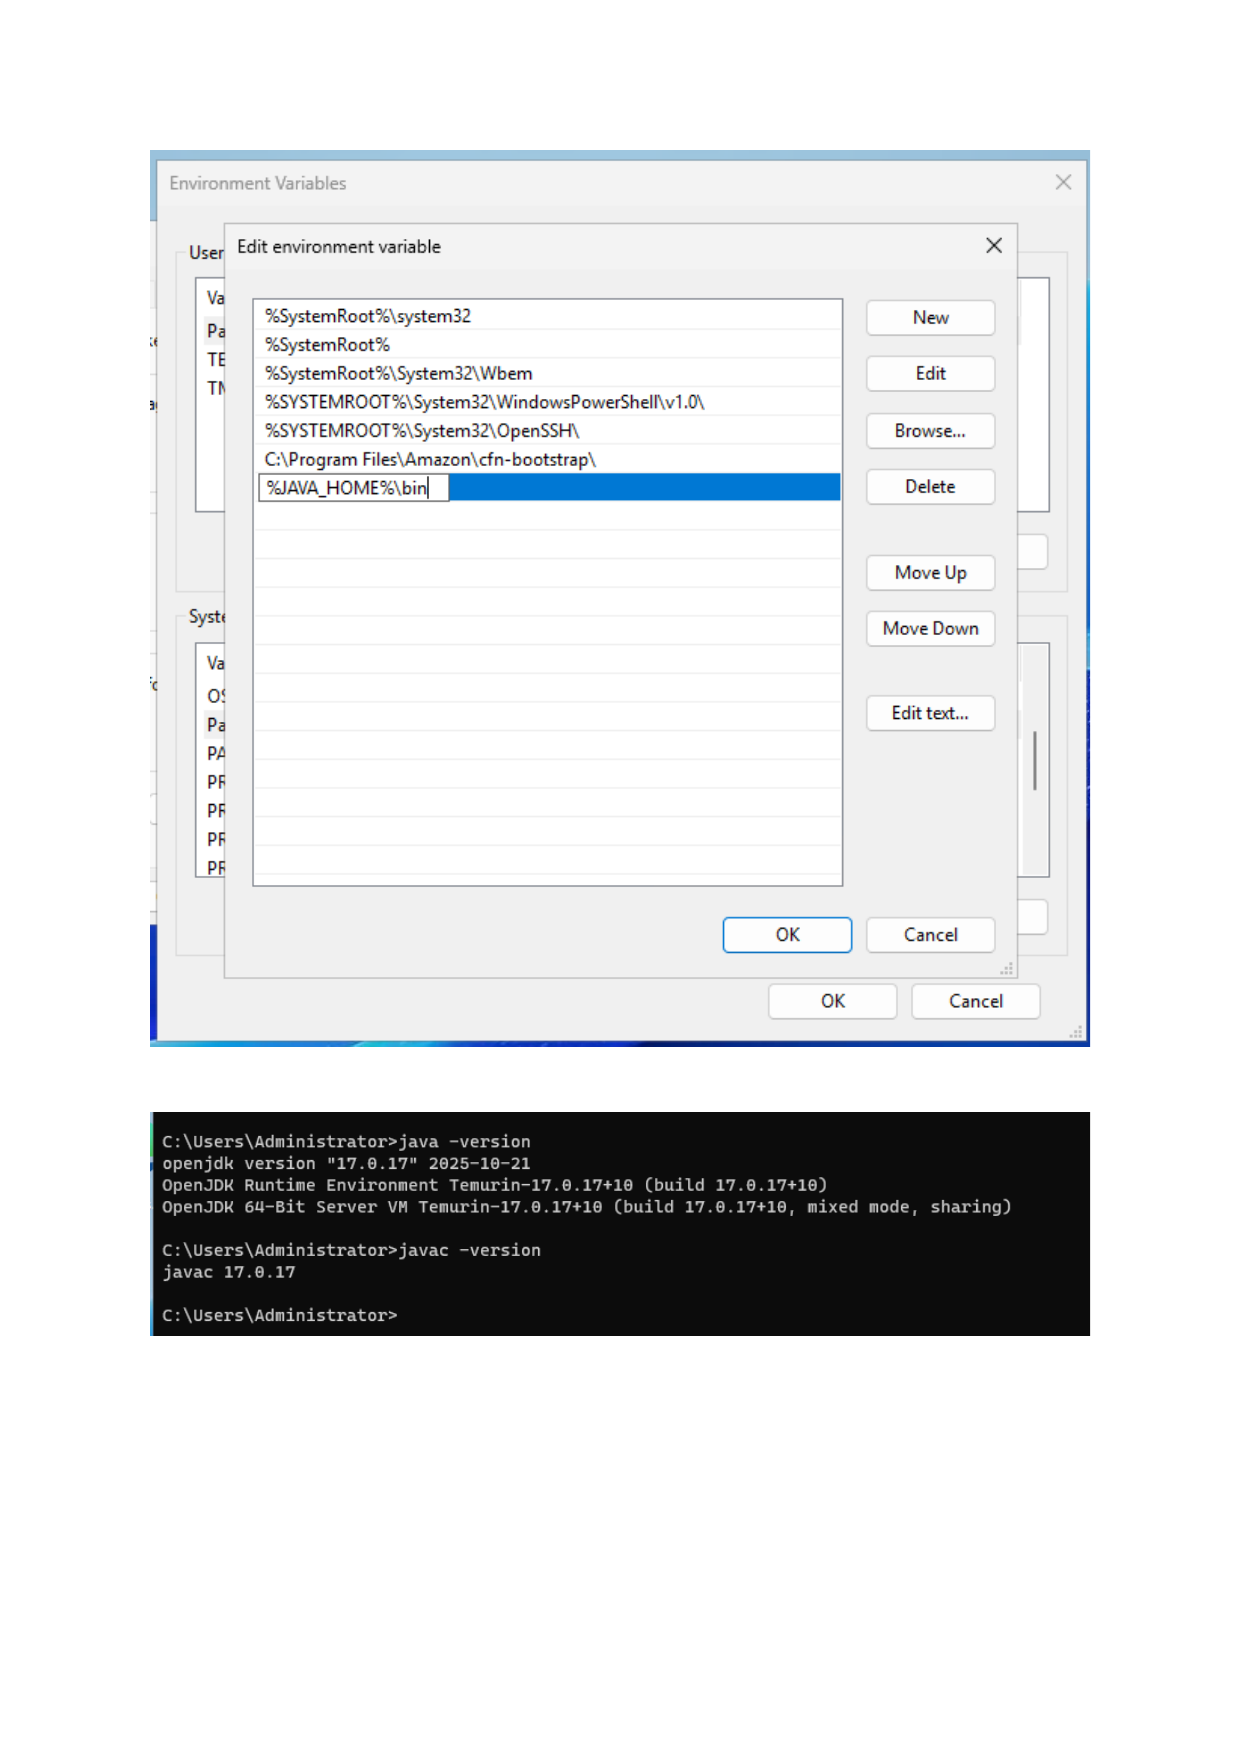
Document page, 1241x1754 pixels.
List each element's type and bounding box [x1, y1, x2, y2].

picture [150, 150, 1091, 1047]
picture [150, 1112, 1091, 1336]
